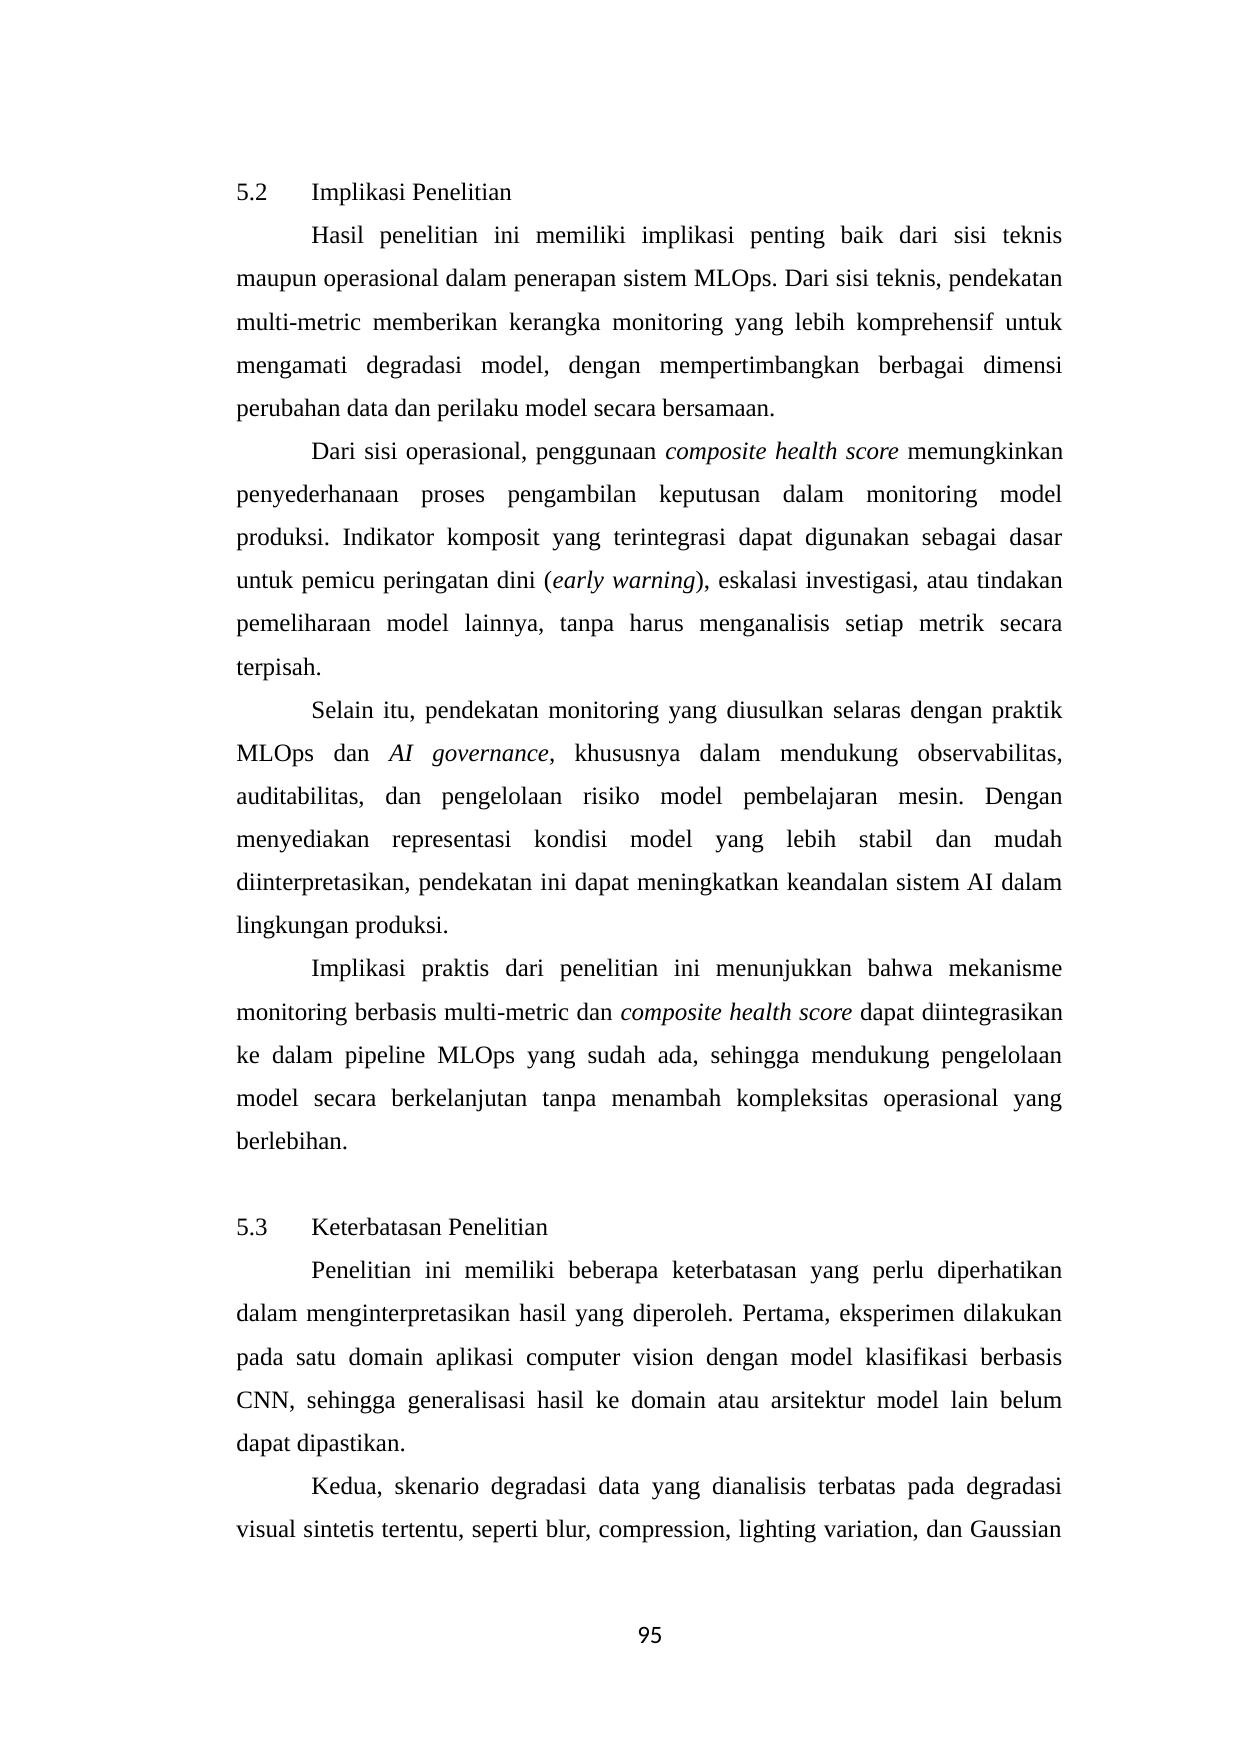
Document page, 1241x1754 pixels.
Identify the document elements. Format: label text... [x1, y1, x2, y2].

text Penelitian ini memiliki beberapa keterbatasan yang perlu diperhatikan dalam menginterpretasikan hasil yang diperoleh. Pertama, eksperimen dilakukan pada satu domain aplikasi computer vision dengan model klasifikasi berbasis CNN, sehingga generalisasi hasil ke domain atau arsitektur model lain belum dapat dipastikan. [236, 1255, 1063, 1457]
text Hasil penelitian ini memiliki implikasi penting baik dari sisi teknis maupun operasional dalam penerapan sistem MLOps. Dari sisi teknis, pendekatan multi-metric memberikan kerangka monitoring yang lebih komprehensif untuk mengamati degradasi model, dengan mempertimbangkan berbagai dimensi perubahan data dan perilaku model secara bersamaan. [236, 220, 1063, 422]
subtitle 5.3 Keterbatasan Penelitian [236, 1212, 1063, 1241]
text Implikasi praktis dari penelitian ini menunjukkan bahwa mekanisme monitoring berbasis multi-metric dan composite health score dapat diintegrasikan ke dalam pipeline MLOps yang sudah ada, sehingga mendukung pengelolaan model secara berkelanjutan tanpa menambah kompleksitas operasional yang berlebihan. [236, 953, 1063, 1155]
text Dari sisi operasional, penggunaan composite health score memungkinkan penyederhanaan proses pengambilan keputusan dalam monitoring model produksi. Indikator komposit yang terintegrasi dapat digunakan sebagai dasar untuk pemicu peringatan dini (early warning), eskalasi investigasi, atau tindakan pemeliharaan model lainnya, tanpa harus menganalisis setiap metrik secara terpisah. [236, 436, 1063, 680]
subtitle 5.2 Implikasi Penelitian [236, 177, 1063, 206]
text Selain itu, pendekatan monitoring yang diusulkan selaras dengan praktik MLOps dan AI governance, khususnya dalam mendukung observabilitas, auditabilitas, dan pengelolaan risiko model pembelajaran mesin. Dengan menyediakan representasi kondisi model yang lebih stabil dan mudah diinterpretasikan, pendekatan ini dapat meningkatkan keandalan sistem AI dalam lingkungan produksi. [236, 695, 1063, 939]
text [236, 1471, 1063, 1543]
